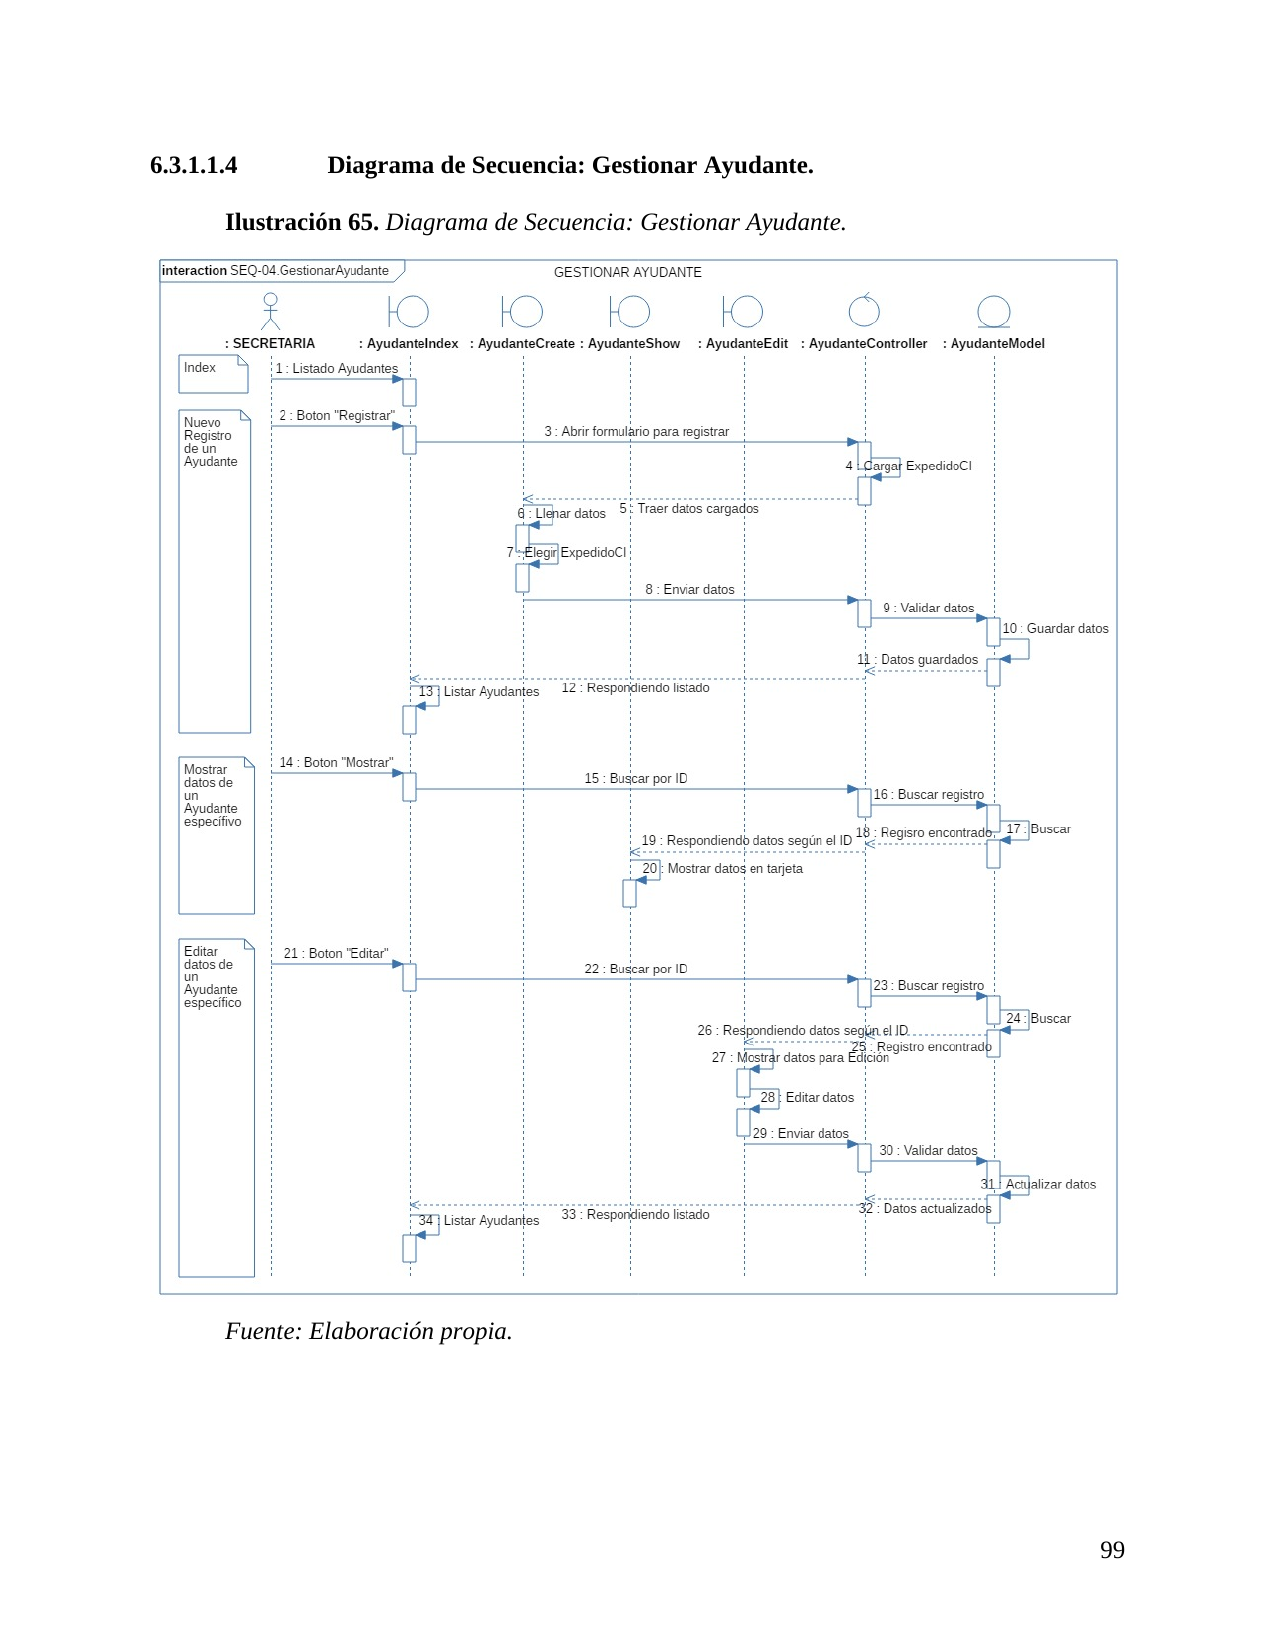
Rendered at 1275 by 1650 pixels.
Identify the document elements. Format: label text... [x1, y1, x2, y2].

subtitle Diagrama de Secuencia: Gestionar Ayudante. [150, 150, 1125, 179]
text Fuente: Elaboración propia. [150, 1316, 1125, 1344]
text Ilustración 65. Diagrama de Secuencia: Gestionar Ayudante. [150, 207, 1125, 236]
picture [150, 250, 1124, 1302]
